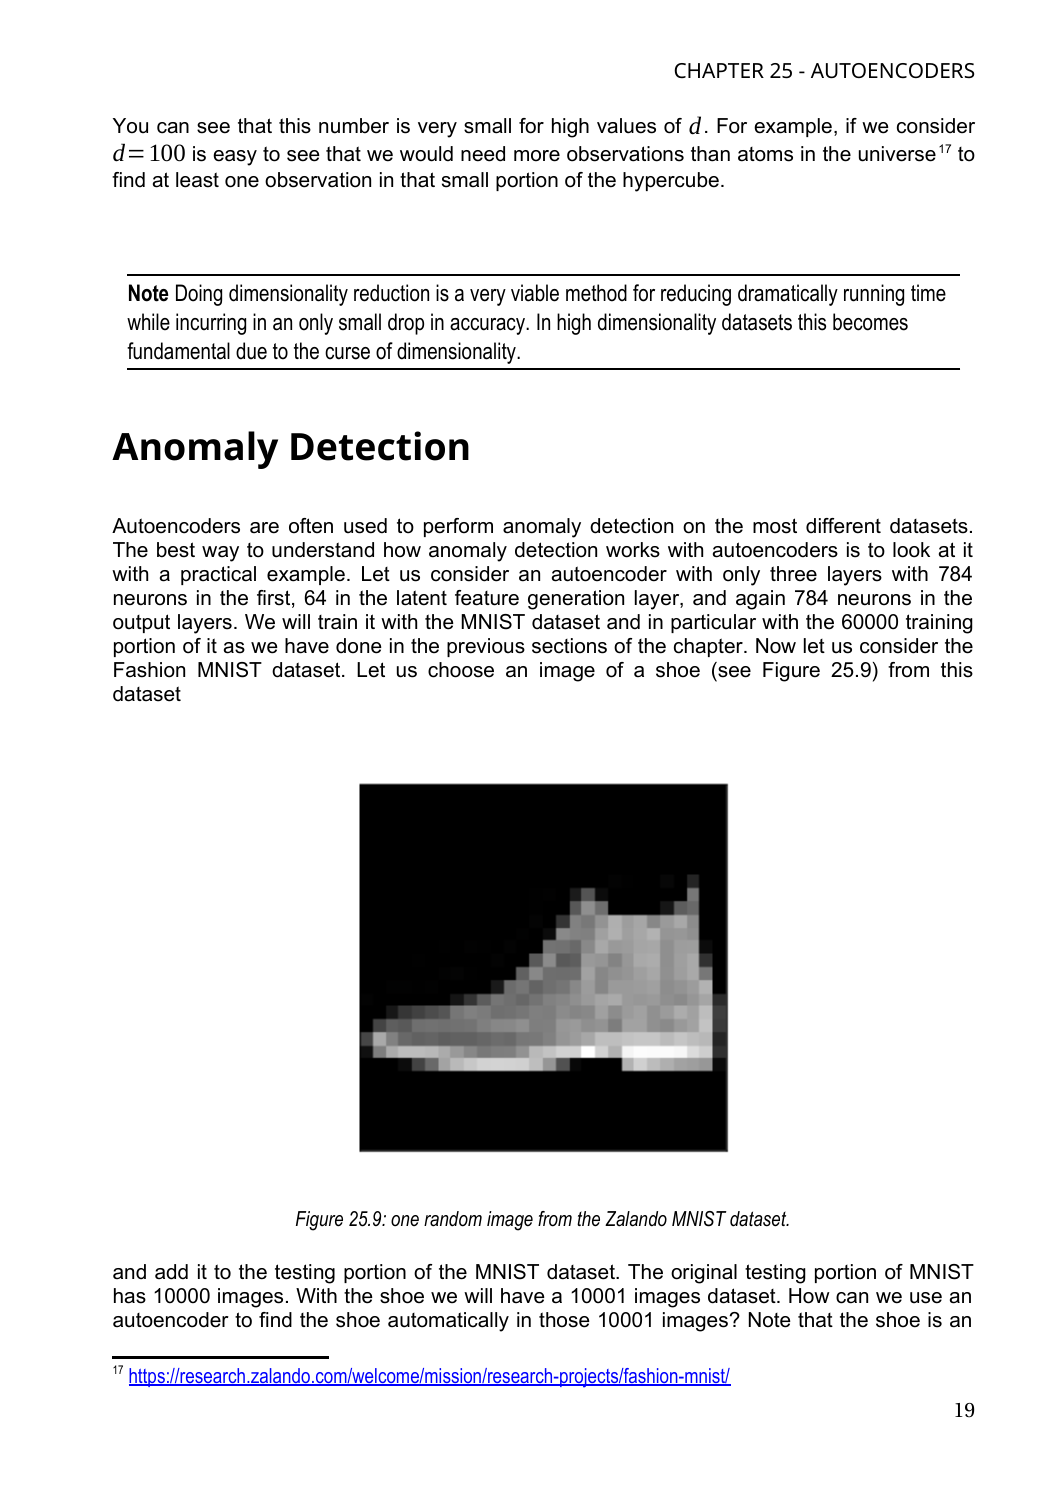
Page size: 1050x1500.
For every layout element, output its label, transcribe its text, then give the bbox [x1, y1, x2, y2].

subtitle Anomaly Detection [112, 420, 975, 471]
text Autoencoders are often used to perform anomaly detection on the most different datasets. The best way to understand how anomaly detection works with autoencoders is to look at it with a practical example. Let us consider an autoencoder with only three layers with 784 neurons in the first, 64 in the latent feature generation layer, and again 784 neurons in the output layers. We will train it with the MNIST dataset and in particular with the 60000 training portion of it as we have done in the previous sections of the chapter. Now let us consider the Fashion MNIST dataset. Let us choose an image of a shoe (see Figure 25.9) from this dataset [112, 514, 975, 706]
text Note Doing dimensionality reduction is a very viable method for reducing dramatically running time while incurring in an only small drop in accuracy. In high dimensionality datasets this becomes fundamental due to the curse of dimensionality. [127, 276, 960, 368]
text You can see that this number is very small for high values of . For example, if we consider is easy to see that we would need more observations than atoms in the universe to find at least one observation in that small portion of the hypercube. [112, 112, 975, 192]
text Figure 25.9: one random image from the Zalando MNIST dataset. [112, 1207, 975, 1231]
picture [349, 775, 739, 1163]
